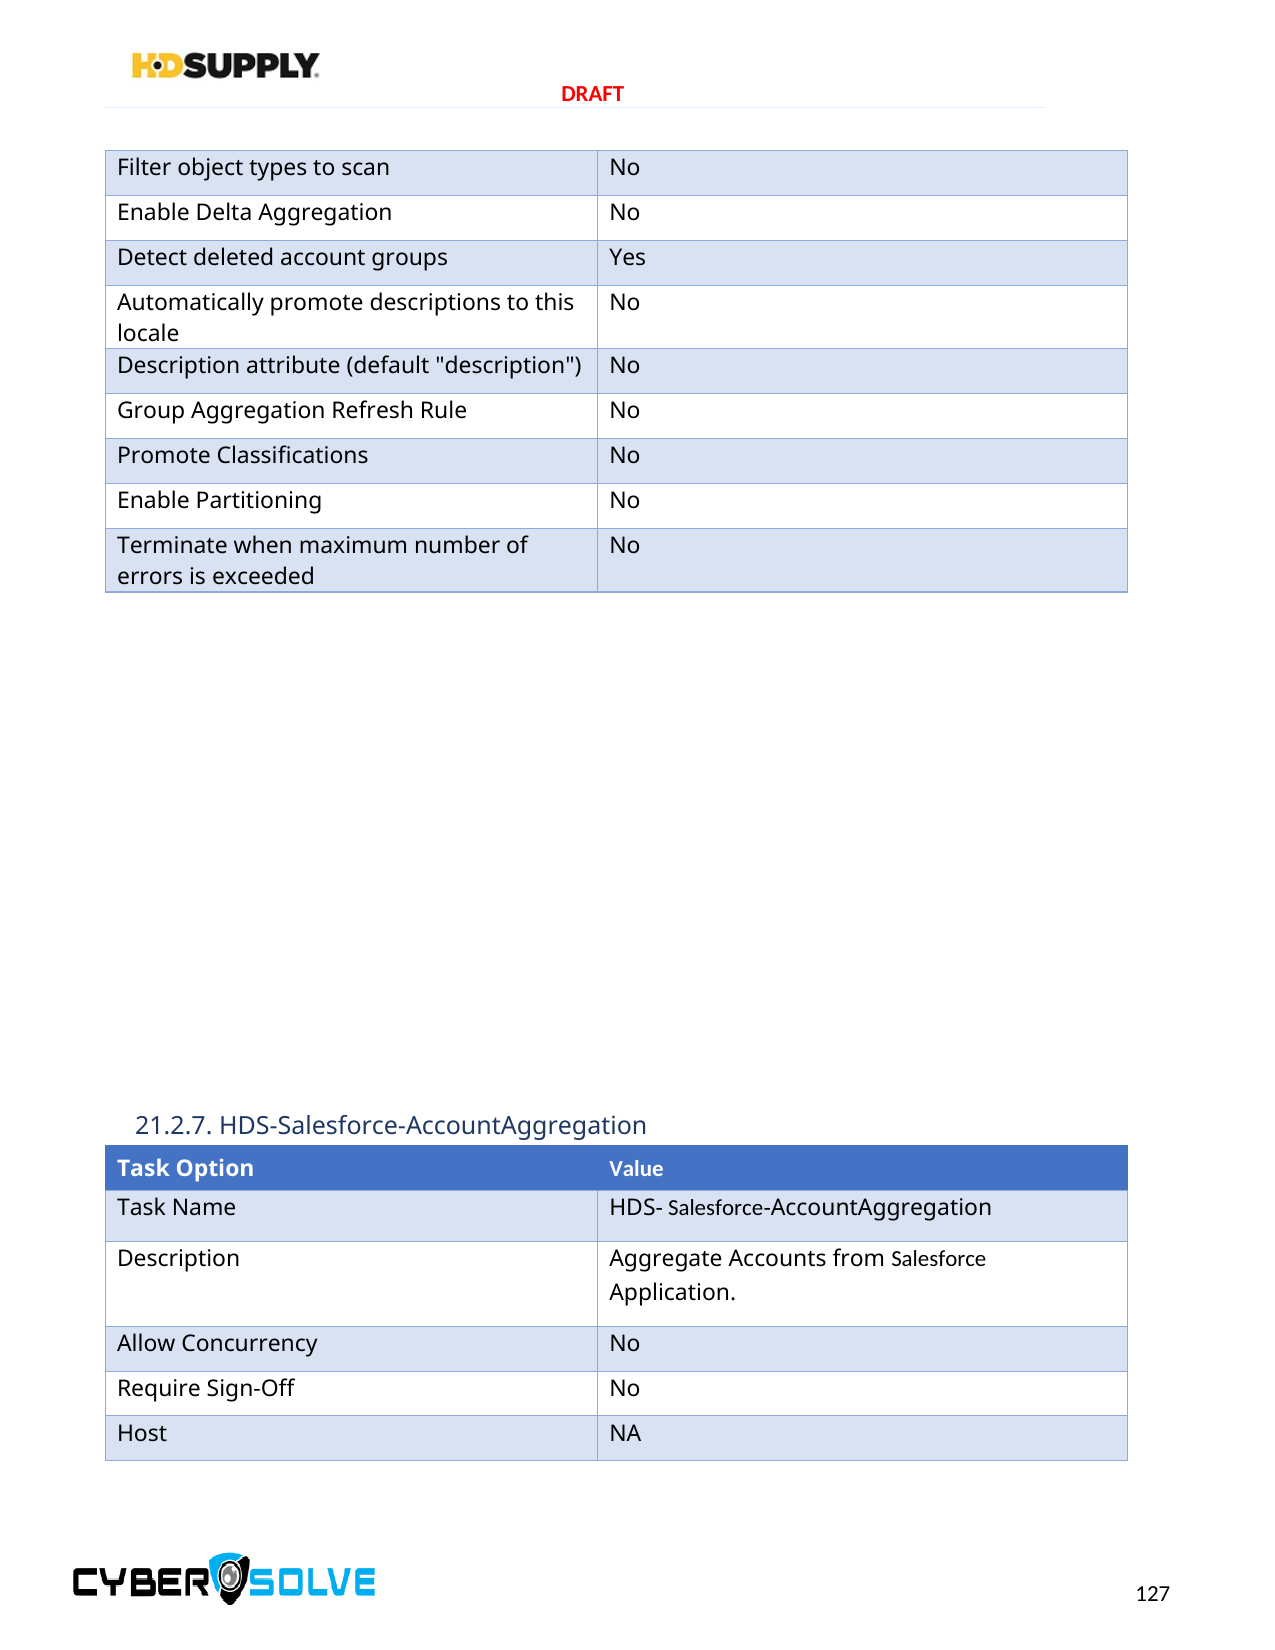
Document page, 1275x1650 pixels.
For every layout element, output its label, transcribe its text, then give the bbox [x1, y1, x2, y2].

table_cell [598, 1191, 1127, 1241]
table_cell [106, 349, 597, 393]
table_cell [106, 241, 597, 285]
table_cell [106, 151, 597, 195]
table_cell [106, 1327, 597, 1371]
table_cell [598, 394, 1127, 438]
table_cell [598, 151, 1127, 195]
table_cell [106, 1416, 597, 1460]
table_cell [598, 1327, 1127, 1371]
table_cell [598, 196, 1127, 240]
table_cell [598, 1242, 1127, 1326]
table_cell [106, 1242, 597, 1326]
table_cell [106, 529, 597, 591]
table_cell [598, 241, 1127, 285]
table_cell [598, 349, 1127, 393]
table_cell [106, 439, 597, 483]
picture [110, 30, 344, 102]
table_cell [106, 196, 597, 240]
subtitle HDS-Salesforce-AccountAggregation [135, 1108, 1170, 1142]
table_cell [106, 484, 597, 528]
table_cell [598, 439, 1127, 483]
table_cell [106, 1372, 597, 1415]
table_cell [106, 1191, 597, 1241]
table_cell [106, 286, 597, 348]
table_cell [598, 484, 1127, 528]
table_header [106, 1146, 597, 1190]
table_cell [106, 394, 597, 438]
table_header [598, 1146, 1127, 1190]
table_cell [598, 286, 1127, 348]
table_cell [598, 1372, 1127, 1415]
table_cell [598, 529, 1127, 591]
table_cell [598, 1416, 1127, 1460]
